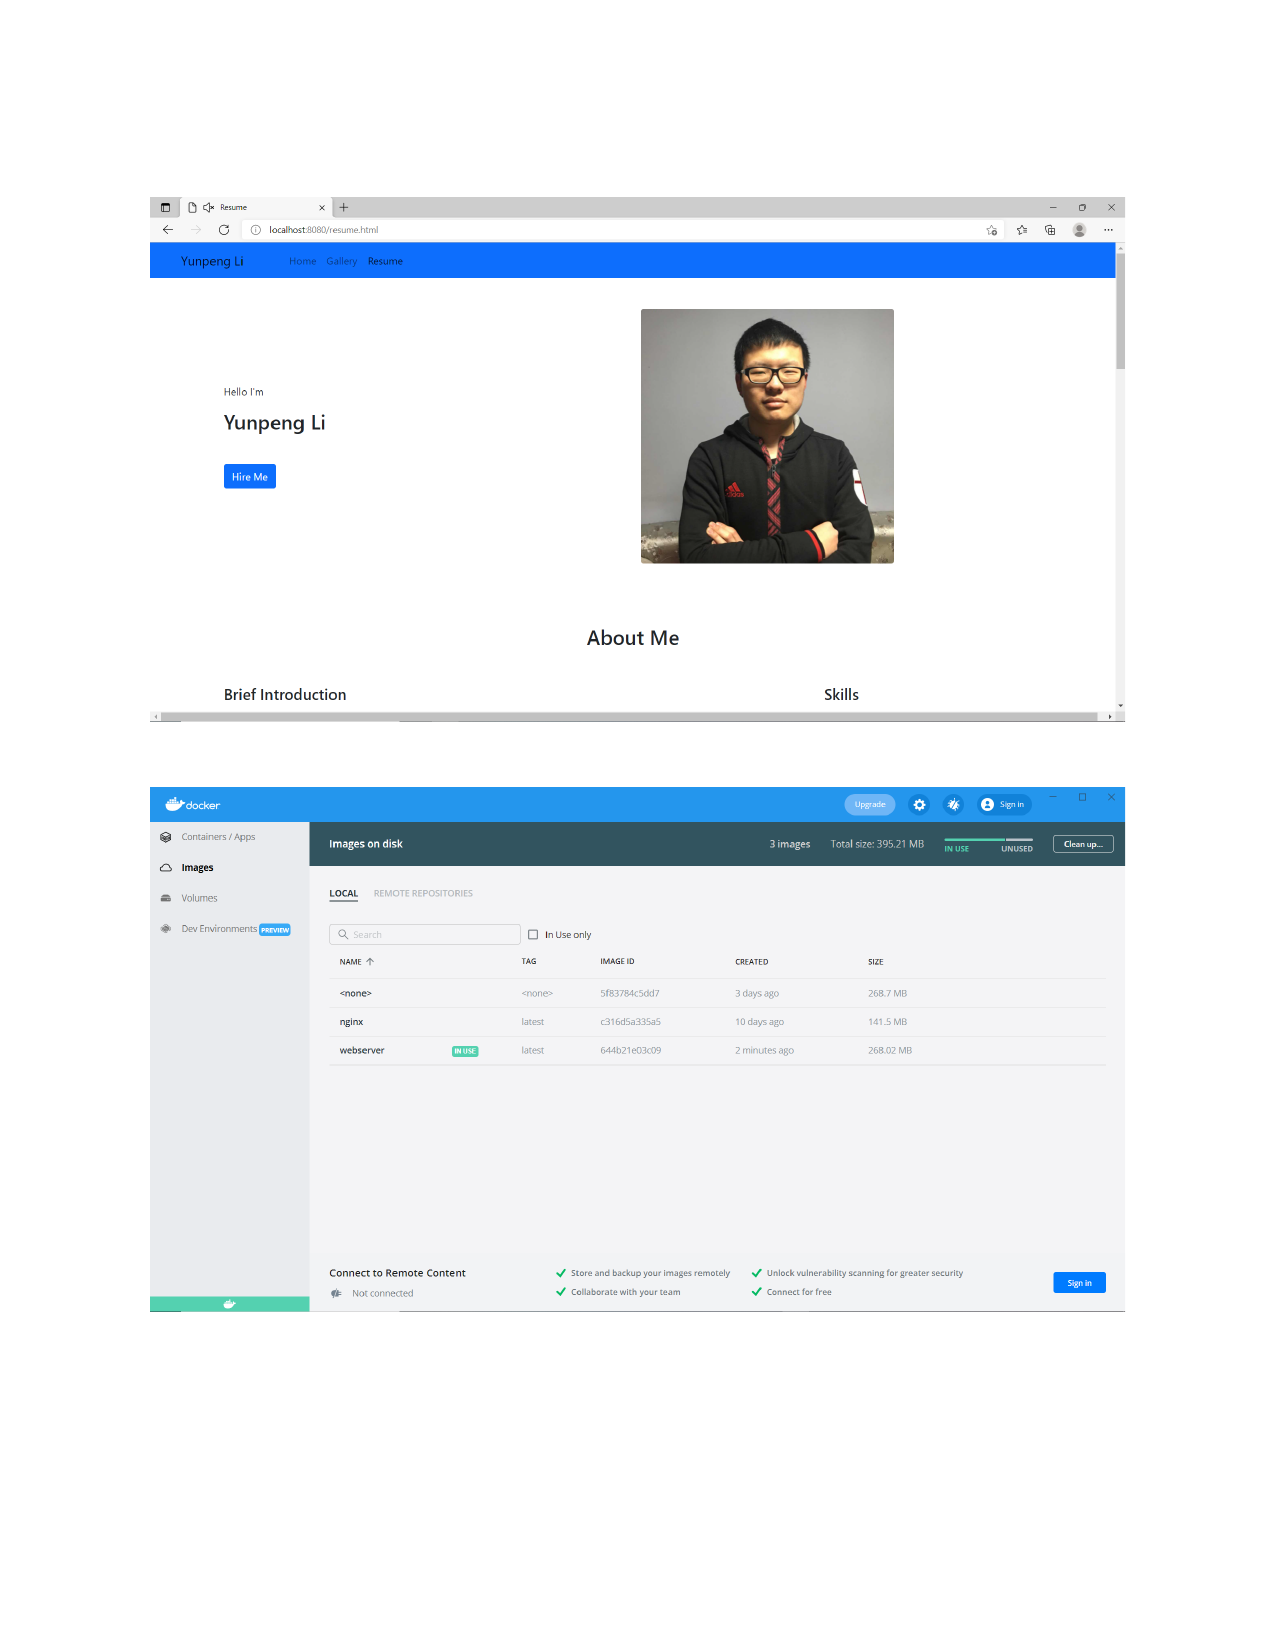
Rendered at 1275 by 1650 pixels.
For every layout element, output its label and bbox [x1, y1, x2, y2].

picture [150, 197, 1125, 722]
picture [150, 787, 1125, 1312]
